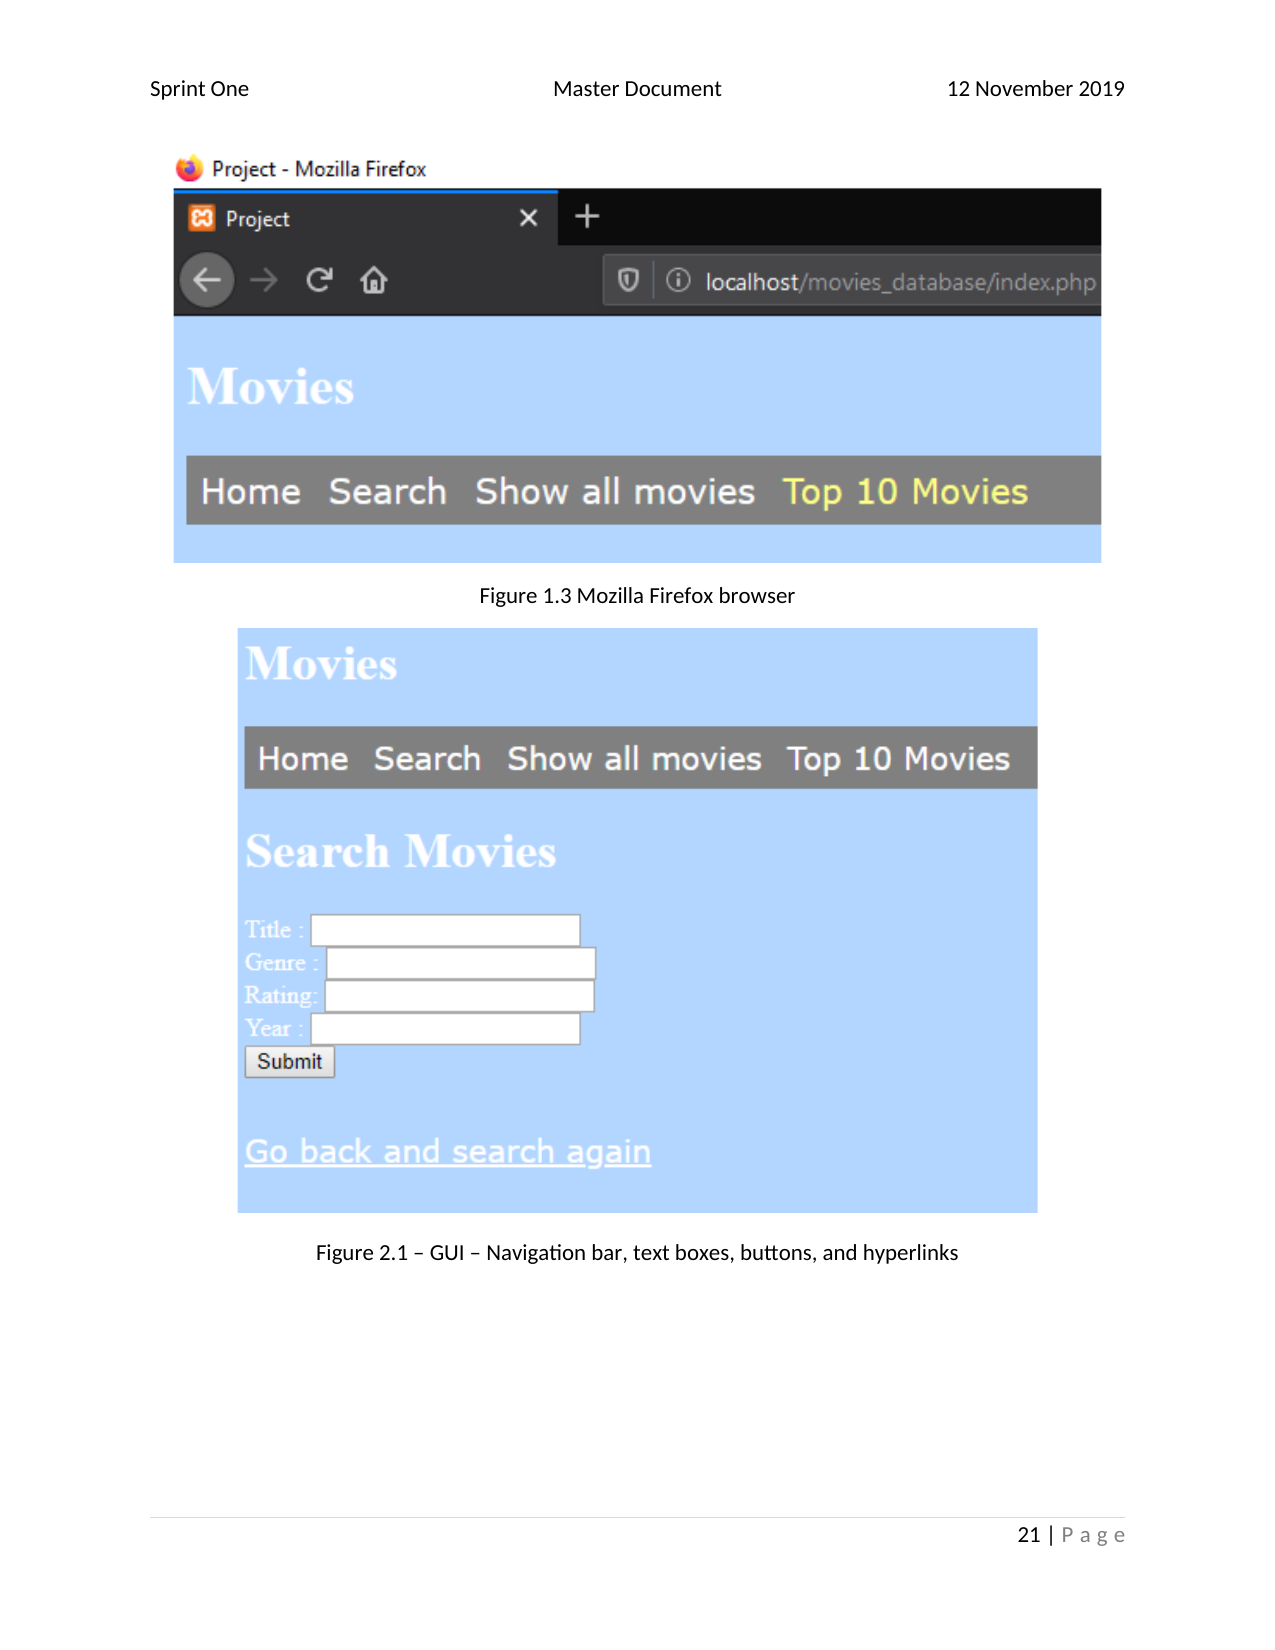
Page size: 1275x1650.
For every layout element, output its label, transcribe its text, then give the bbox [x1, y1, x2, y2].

text Figure 2.1 – GUI – Navigation bar, text boxes, buttons, and hyperlinks [150, 1238, 1125, 1266]
picture [237, 628, 1038, 1213]
picture [173, 150, 1102, 563]
text Figure 1.3 Mozilla Firefox browser [150, 581, 1125, 609]
